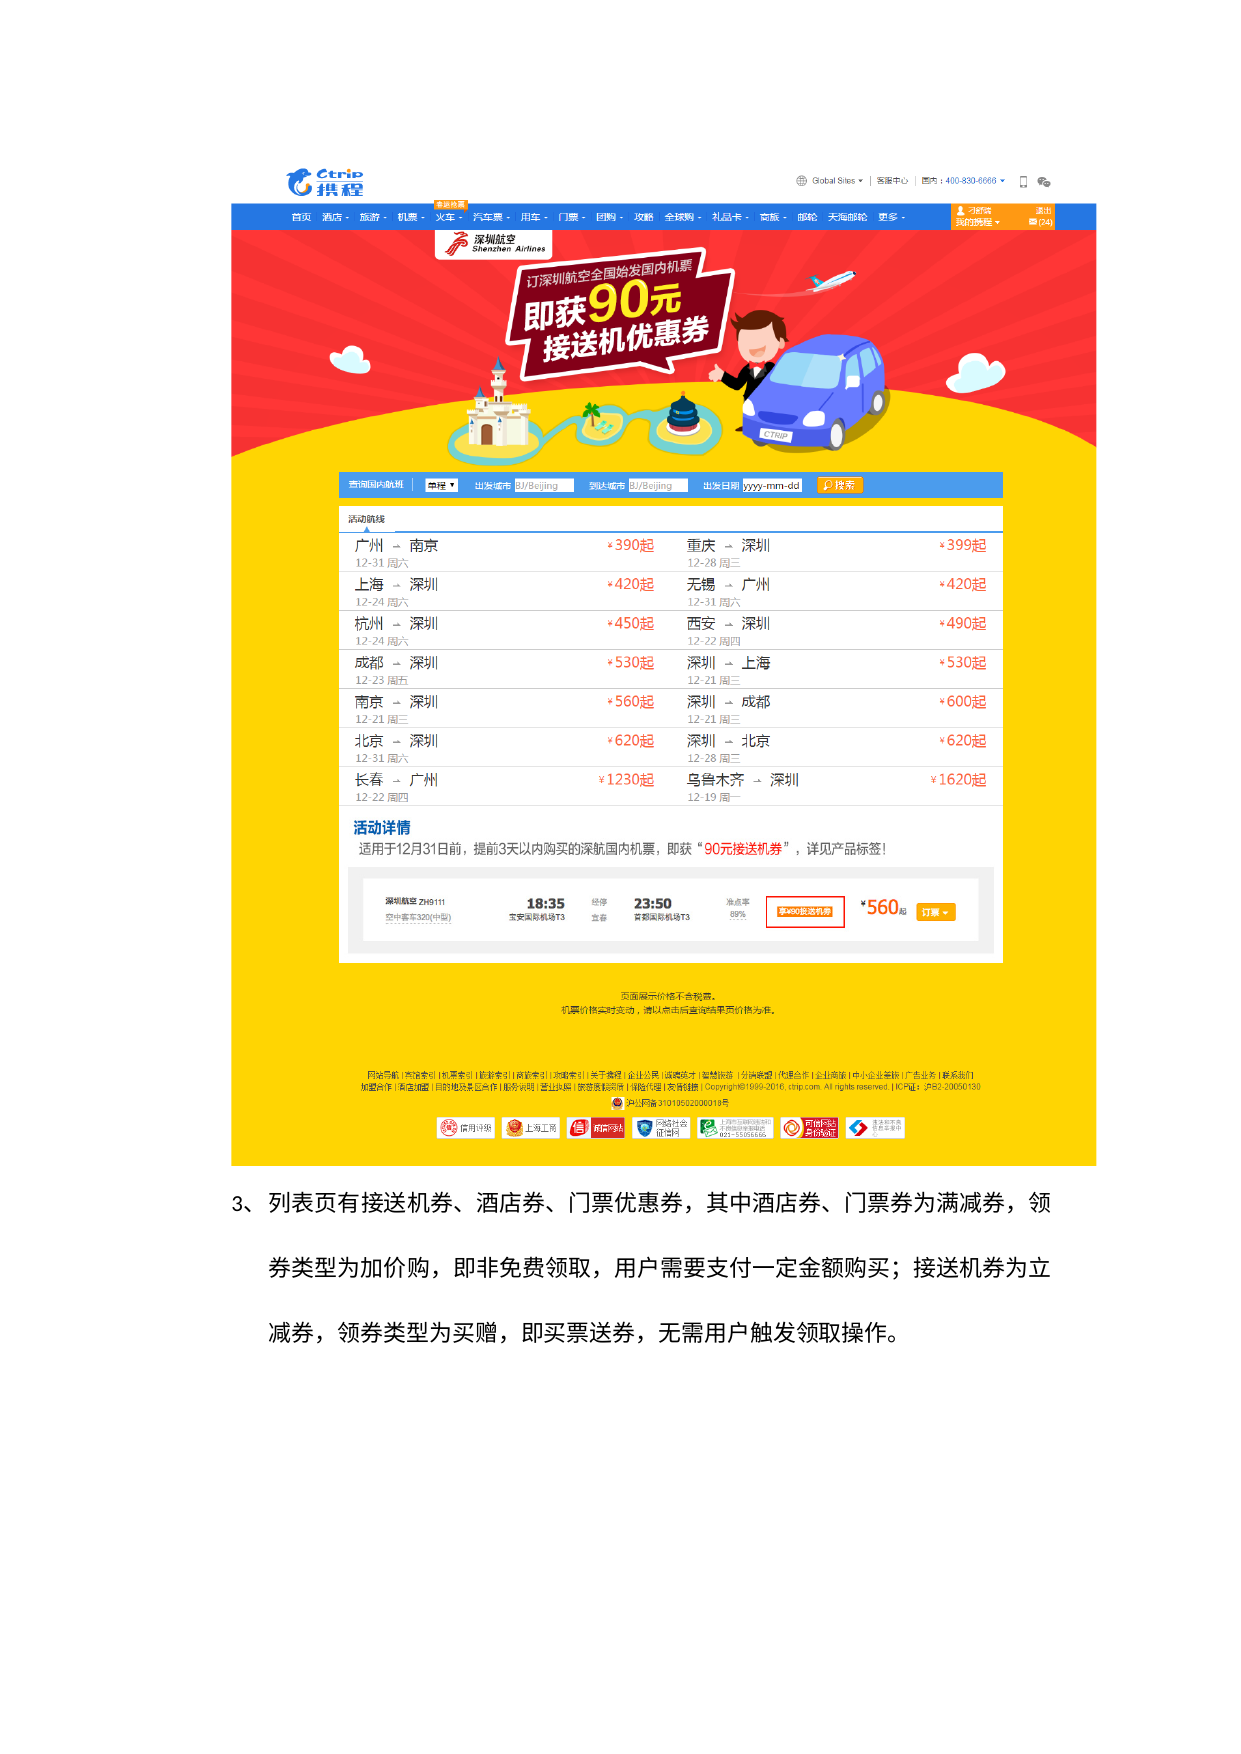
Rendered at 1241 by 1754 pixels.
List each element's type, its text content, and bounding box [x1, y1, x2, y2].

picture [231, 162, 1097, 1166]
list 列表页有接送机券、酒店券、门票优惠券，其中酒店券、门票券为满减券，领券类型为加价购，即非免费领取，用户需要支付一定金额购买；接送机券为立减券，领券类型为买赠，即买票送券，无需用户触发领取操作。 [231, 1169, 1053, 1364]
